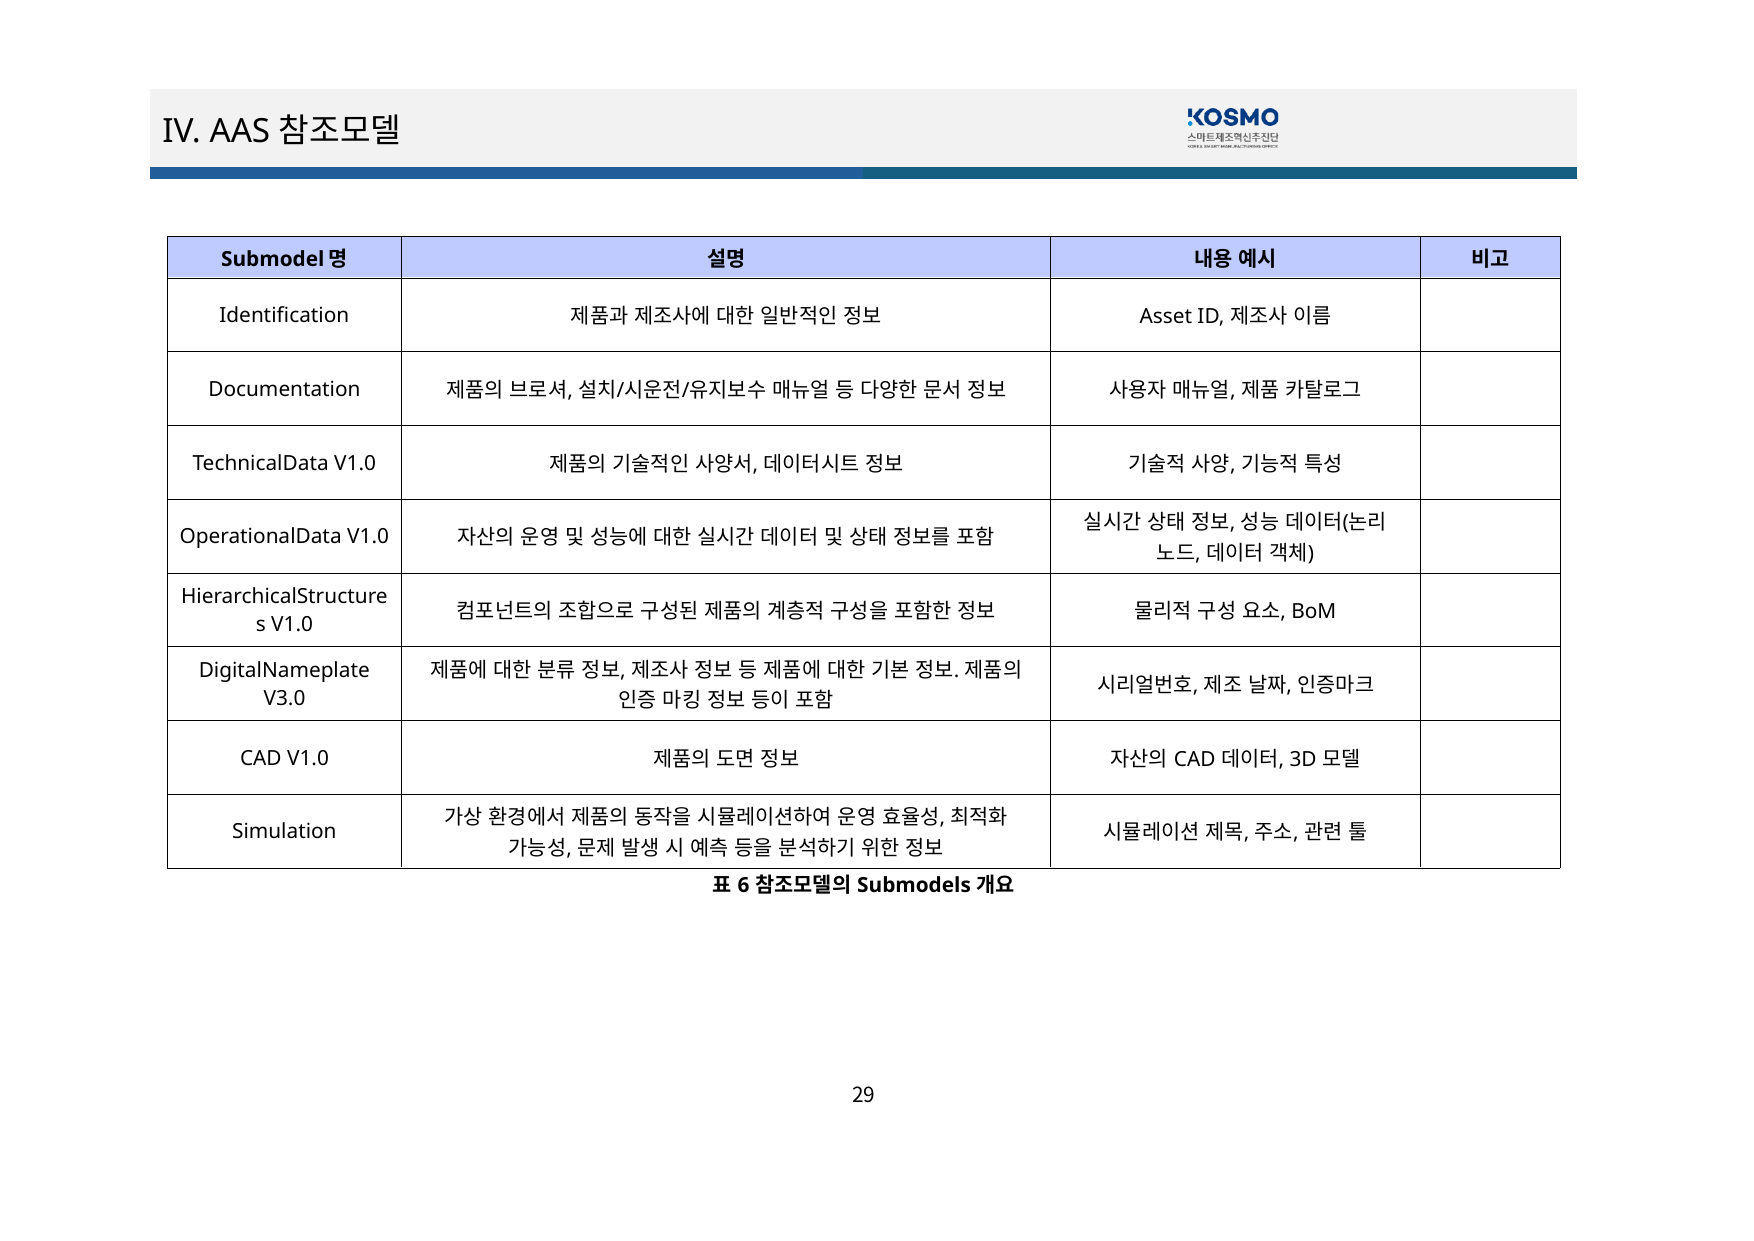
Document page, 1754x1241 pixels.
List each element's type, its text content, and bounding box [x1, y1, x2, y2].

table_cell 컴포넌트의 조합으로 구성된 제품의 계층적 구성을 포함한 정보 [402, 574, 1050, 646]
table_cell 기술적 사양, 기능적 특성 [1051, 426, 1420, 499]
table_cell [1421, 795, 1560, 867]
table_cell 자산의 운영 및 성능에 대한 실시간 데이터 및 상태 정보를 포함 [402, 500, 1050, 572]
table_cell 가상 환경에서 제품의 동작을 시뮬레이션하여 운영 효율성, 최적화 가능성, 문제 발생 시 예측 등을 분석하기 위한 정보 [402, 795, 1050, 867]
table_cell DigitalNameplate V3.0 [168, 647, 401, 720]
table_cell 자산의 CAD 데이터, 3D 모델 [1051, 721, 1420, 794]
table_cell 시리얼번호, 제조 날짜, 인증마크 [1051, 647, 1420, 720]
table_cell Simulation [168, 795, 401, 867]
table_cell HierarchicalStructures V1.0 [168, 574, 401, 646]
table_cell 제품의 도면 정보 [402, 721, 1050, 794]
table_cell 시뮬레이션 제목, 주소, 관련 툴 [1051, 795, 1420, 867]
table_cell Identification [168, 279, 401, 351]
table_cell [1421, 500, 1560, 572]
table_cell 실시간 상태 정보, 성능 데이터(논리 노드, 데이터 객체) [1051, 500, 1420, 572]
table_cell [1421, 352, 1560, 425]
picture [1187, 108, 1279, 148]
table_cell [1421, 721, 1560, 794]
table_cell [1421, 647, 1560, 720]
table_cell 제품의 브로셔, 설치/시운전/유지보수 매뉴얼 등 다양한 문서 정보 [402, 352, 1050, 425]
table_cell [1421, 426, 1560, 499]
table_header 비고 [1421, 237, 1560, 277]
table_cell 제품에 대한 분류 정보, 제조사 정보 등 제품에 대한 기본 정보. 제품의 인증 마킹 정보 등이 포함 [402, 647, 1050, 720]
table_cell TechnicalData V1.0 [168, 426, 401, 499]
table_cell [1421, 279, 1560, 351]
table_cell 사용자 매뉴얼, 제품 카탈로그 [1051, 352, 1420, 425]
table_cell 물리적 구성 요소, BoM [1051, 574, 1420, 646]
table_header Submodel명 [168, 237, 401, 277]
table_cell 제품의 기술적인 사양서, 데이터시트 정보 [402, 426, 1050, 499]
table_cell [1421, 574, 1560, 646]
table_cell Documentation [168, 352, 401, 425]
table_header 내용 예시 [1051, 237, 1420, 277]
table_header 설명 [402, 237, 1050, 277]
table_cell OperationalData V1.0 [168, 500, 401, 572]
table_cell Asset ID, 제조사 이름 [1051, 279, 1420, 351]
table_cell 제품과 제조사에 대한 일반적인 정보 [402, 279, 1050, 351]
text 표 6 참조모델의 Submodels 개요 [150, 868, 1577, 898]
table_cell CAD V1.0 [168, 721, 401, 794]
